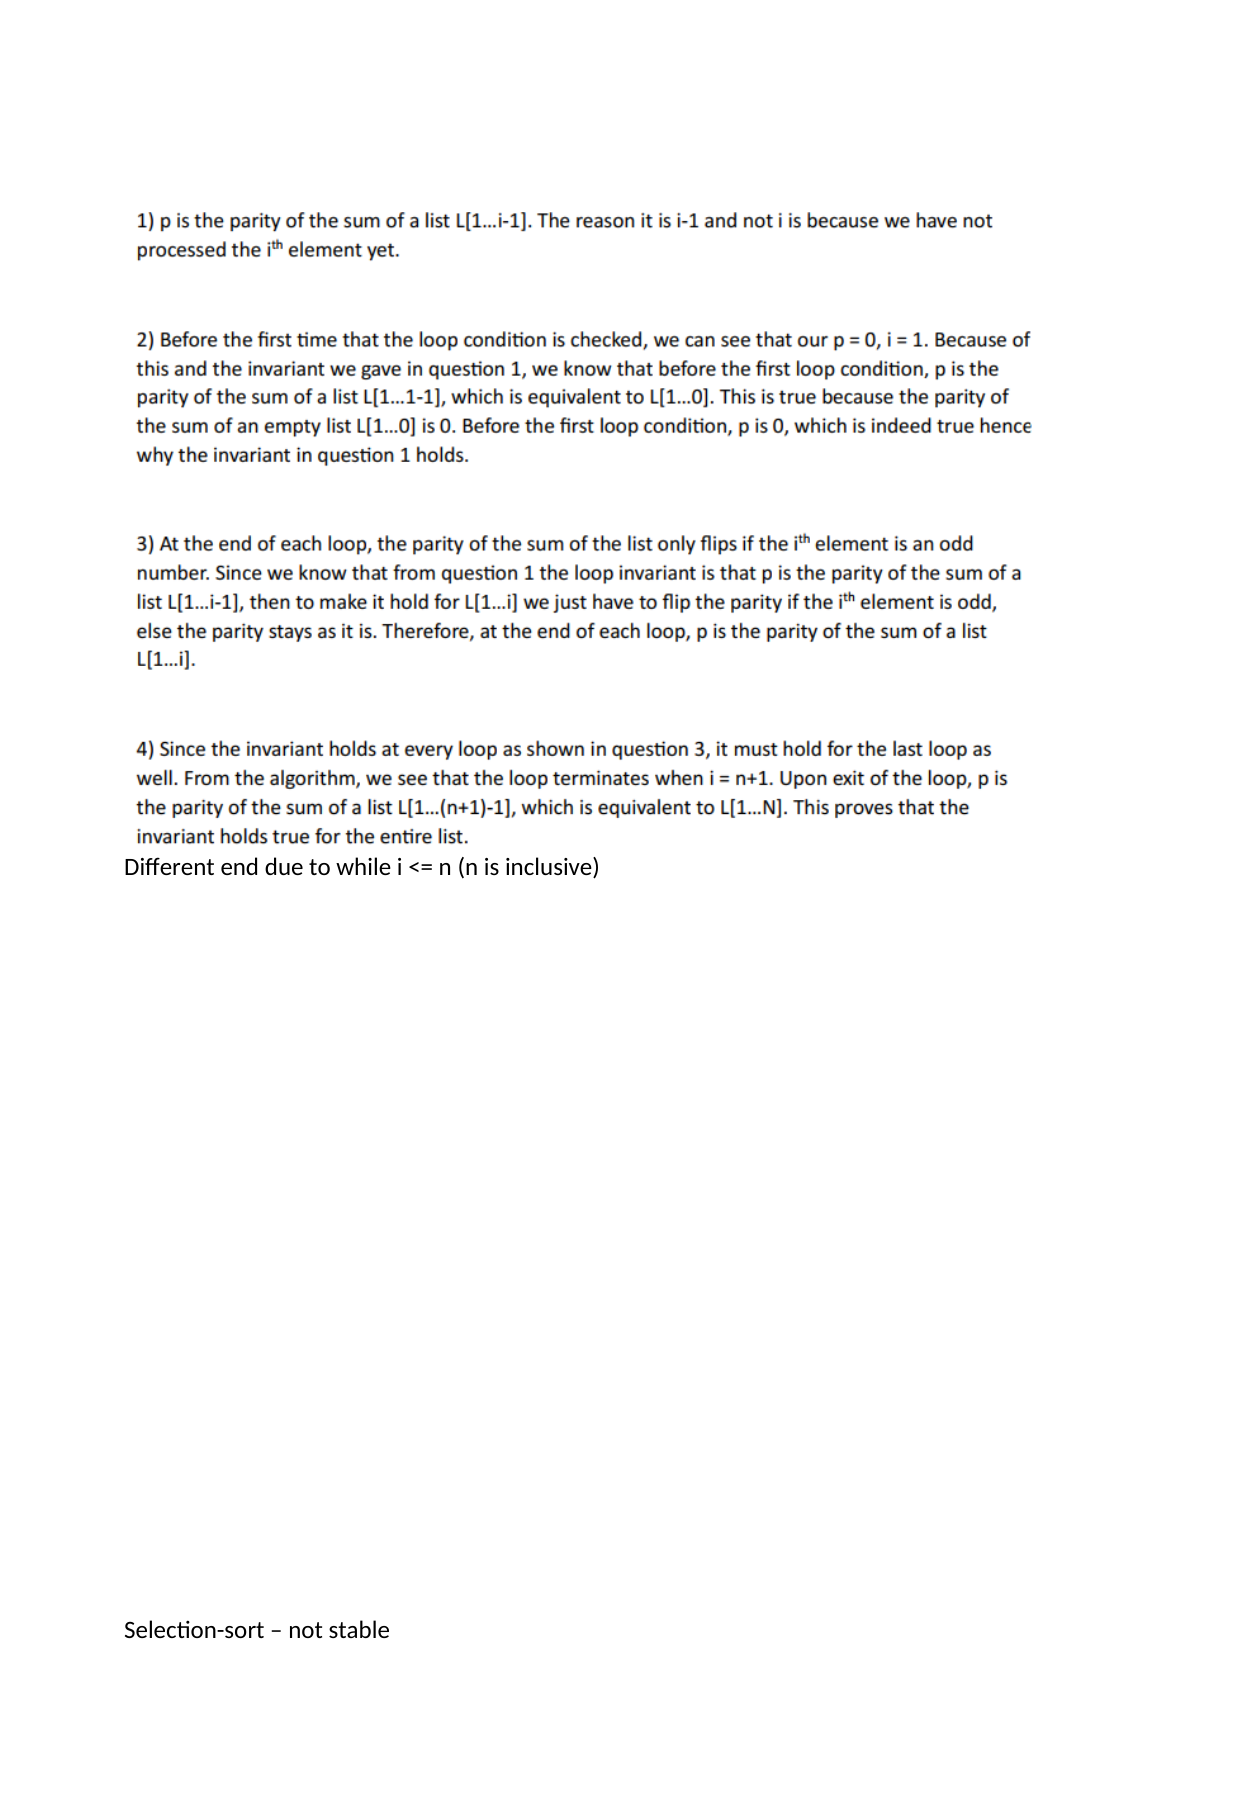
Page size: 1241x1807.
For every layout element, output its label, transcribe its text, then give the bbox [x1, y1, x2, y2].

picture [123, 192, 1033, 851]
text Selection-sort – not stable [124, 1614, 1072, 1644]
text Different end due to while i <= n (n is inclusive) [124, 851, 1072, 881]
